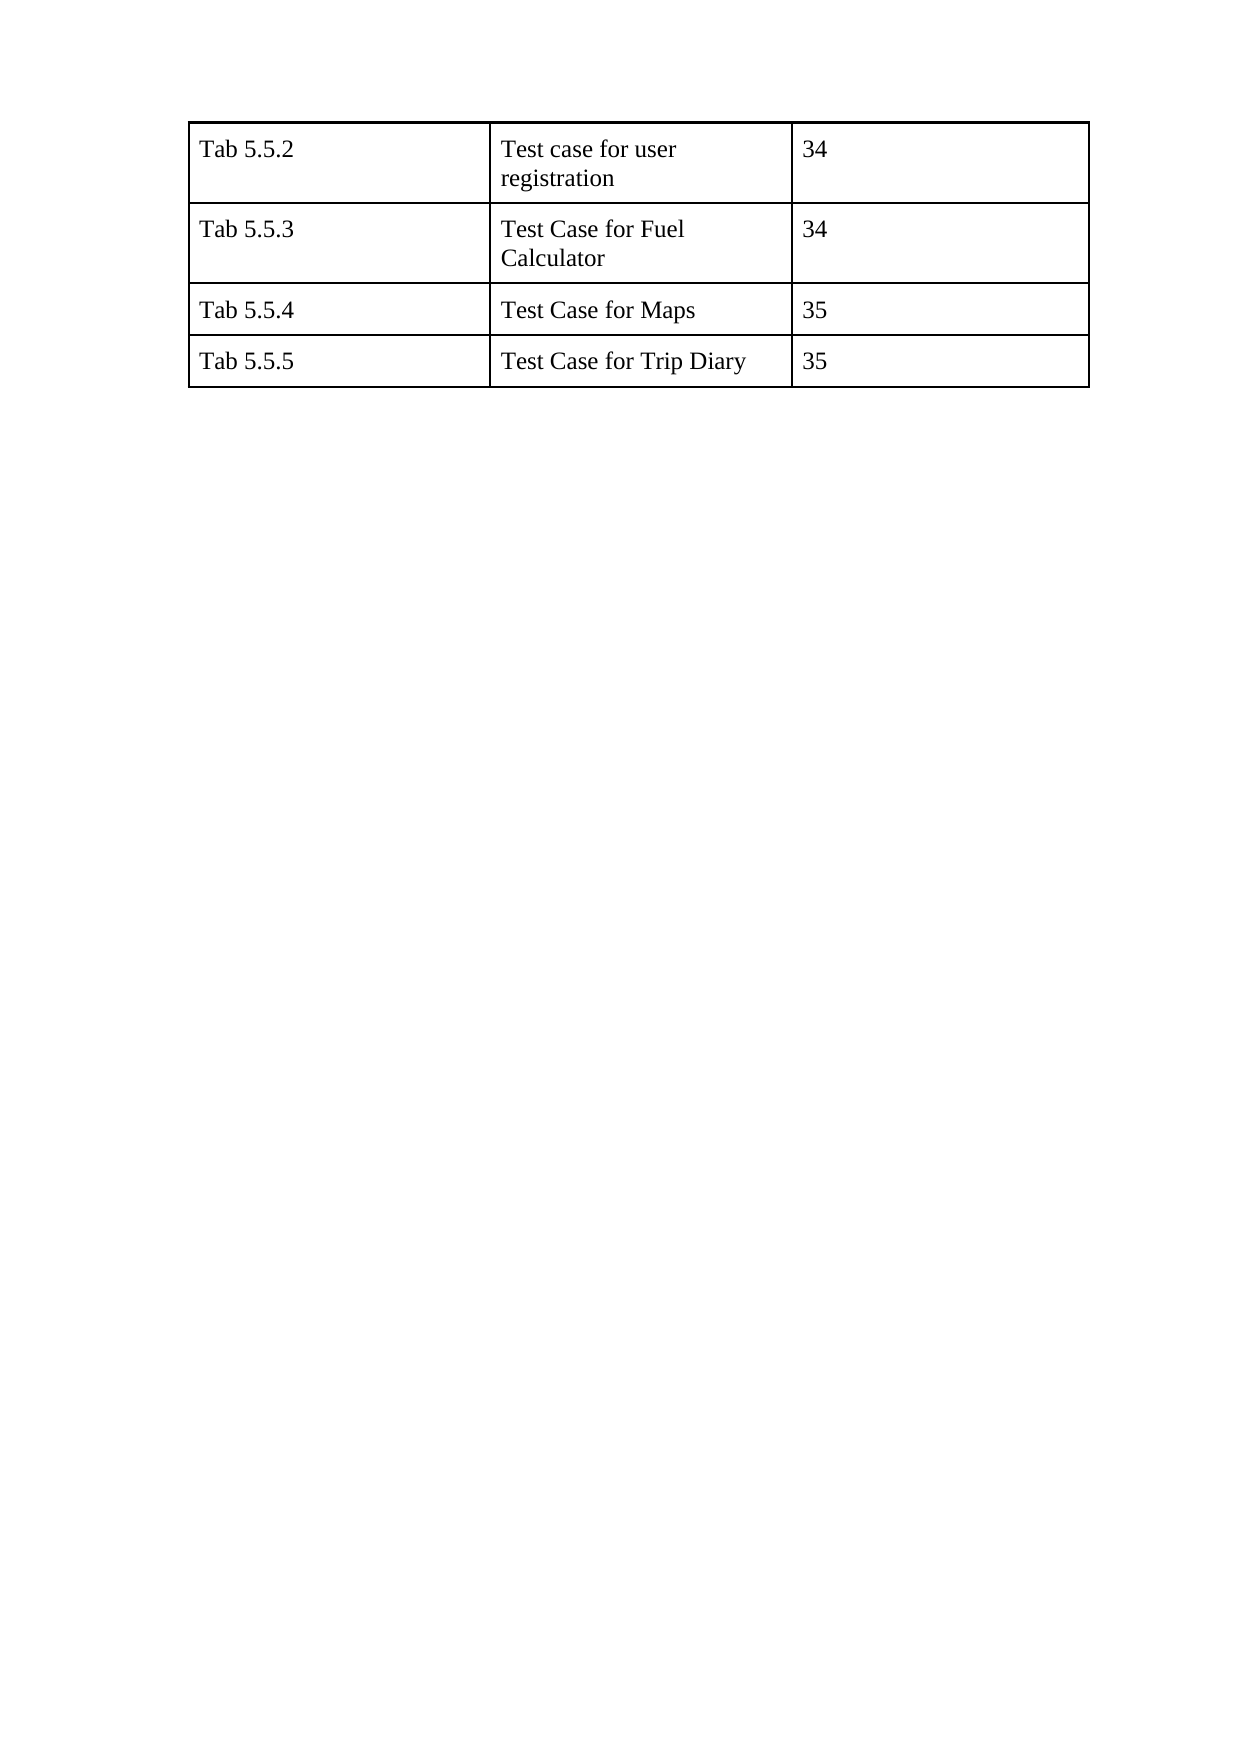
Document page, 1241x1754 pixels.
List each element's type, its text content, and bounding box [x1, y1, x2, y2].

table_cell 34 [793, 204, 1088, 282]
table_cell 35 [793, 284, 1088, 334]
table_cell Tab 5.5.2 [190, 124, 489, 202]
table_cell Test Case for Fuel Calculator [491, 204, 791, 282]
table_cell Tab 5.5.5 [190, 336, 489, 386]
table_cell 35 [793, 336, 1088, 386]
table_cell Tab 5.5.3 [190, 204, 489, 282]
table_cell Tab 5.5.4 [190, 284, 489, 334]
table_cell 34 [793, 124, 1088, 202]
table_cell Test case for user registration [491, 124, 791, 202]
table_cell Test Case for Trip Diary [491, 336, 791, 386]
table_cell Test Case for Maps [491, 284, 791, 334]
